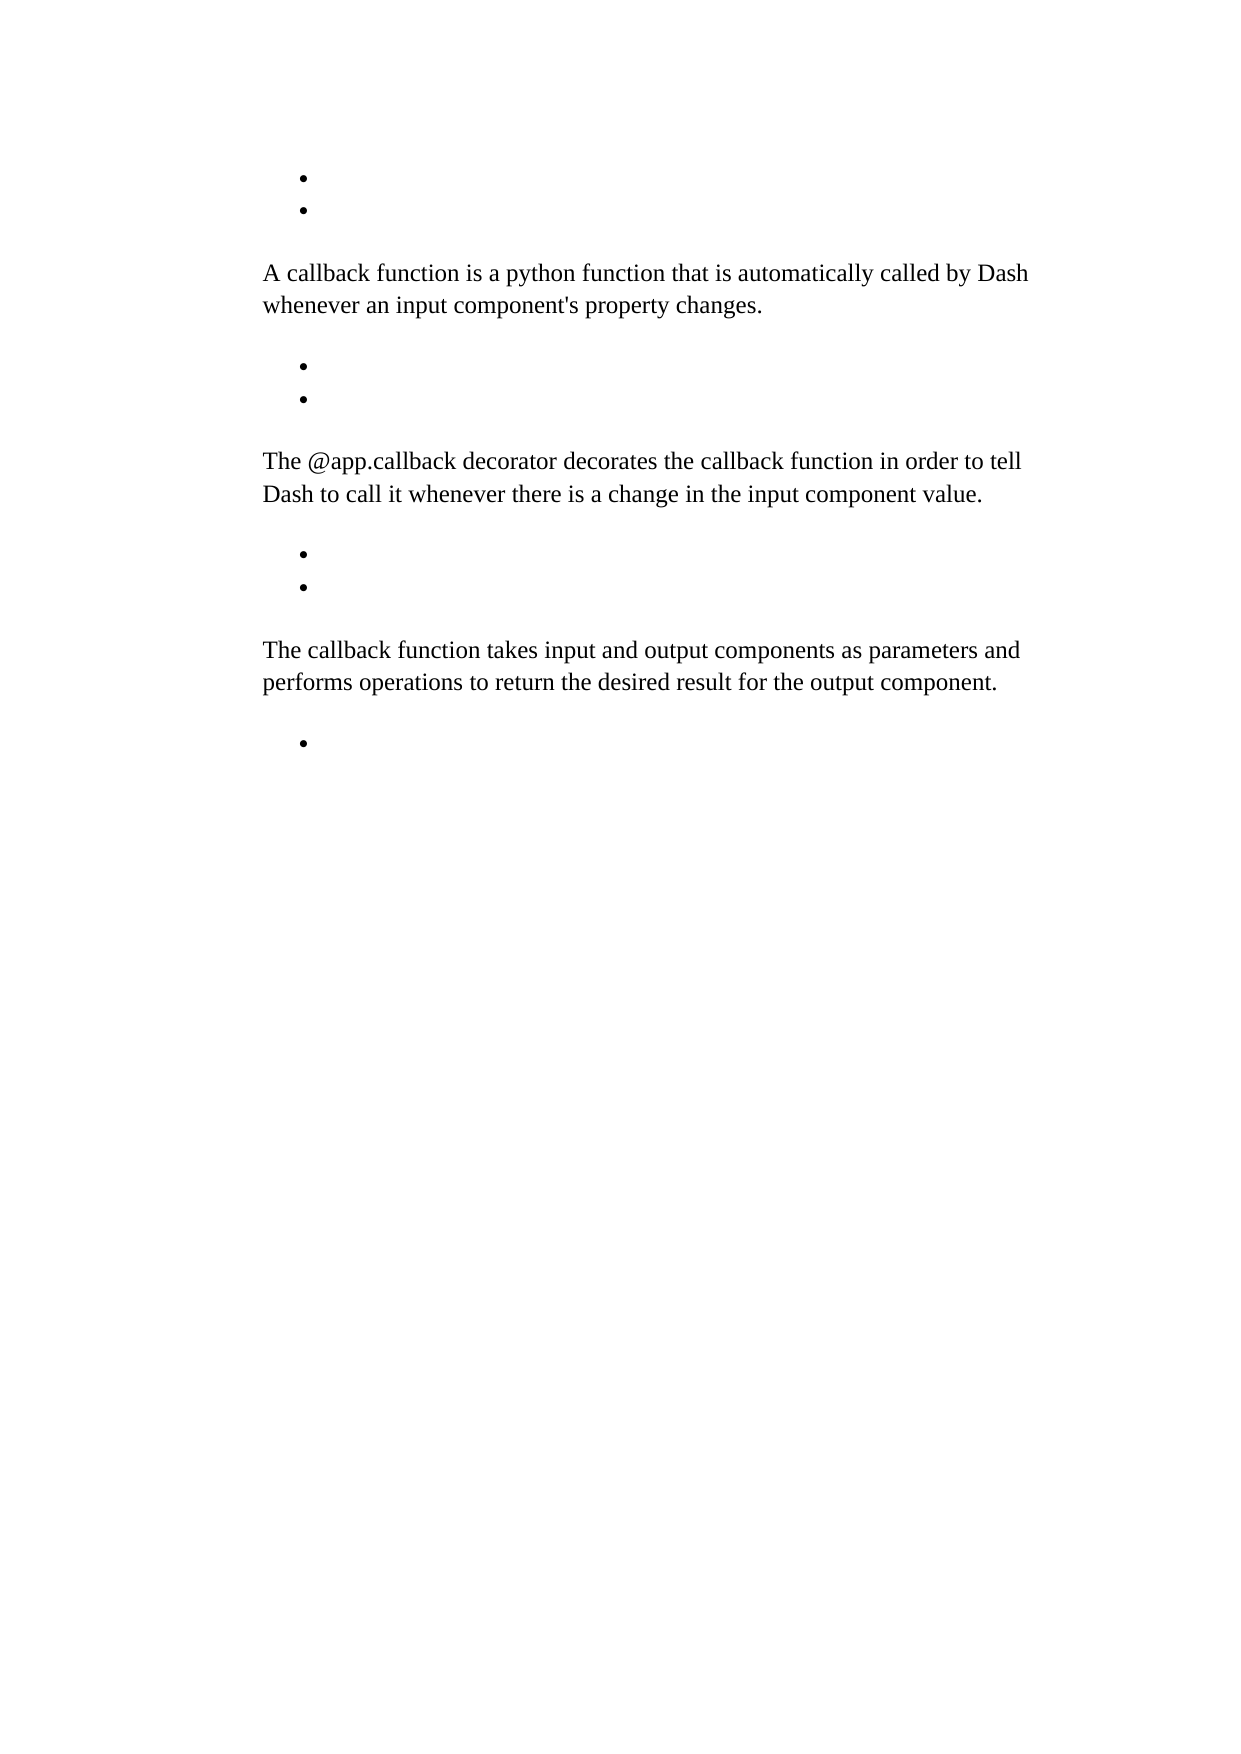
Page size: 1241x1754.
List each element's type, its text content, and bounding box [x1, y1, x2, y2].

text The @app.callback decorator decorates the callback function in order to tell Dash to call it whenever there is a change in the input component value. [262, 444, 1053, 509]
text A callback function is a python function that is automatically called by Dash whenever an input component's property changes. [262, 256, 1053, 321]
text The callback function takes input and output components as parameters and performs operations to return the desired result for the output component. [262, 633, 1053, 698]
